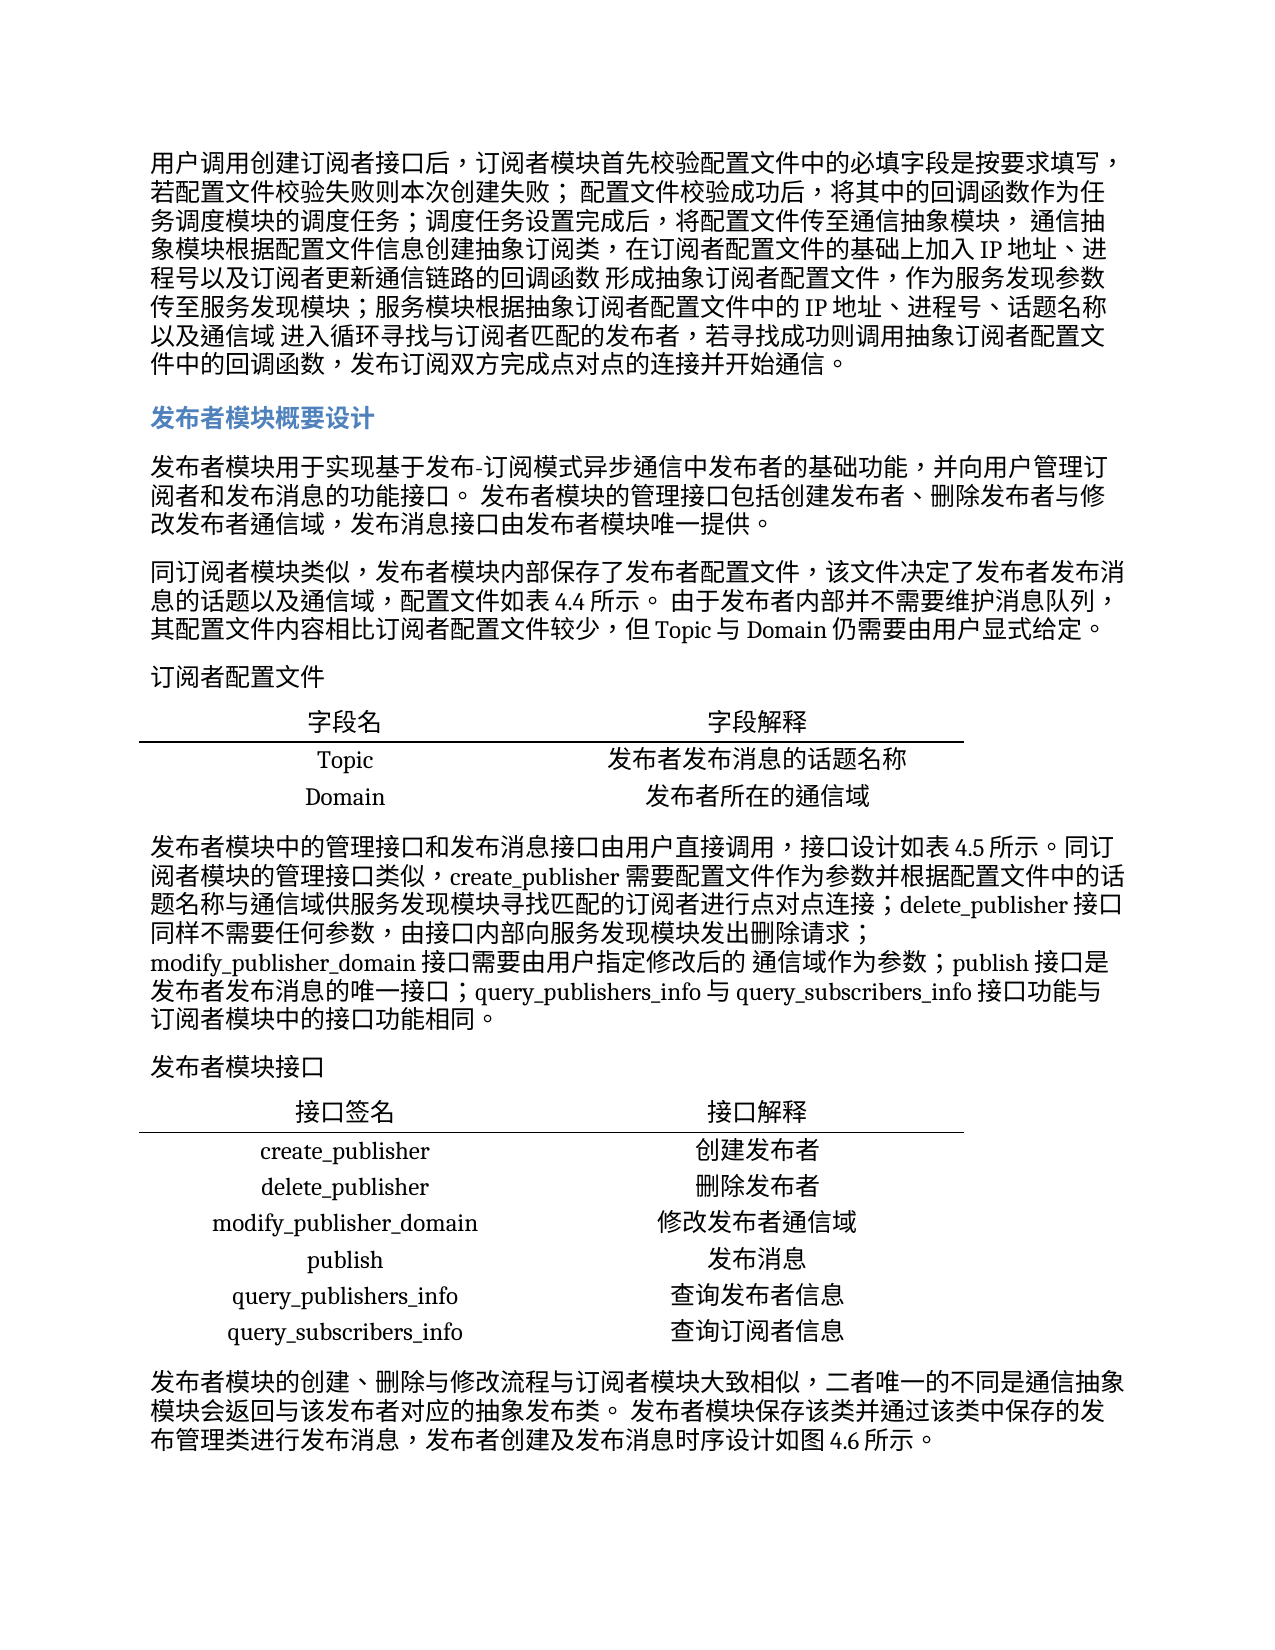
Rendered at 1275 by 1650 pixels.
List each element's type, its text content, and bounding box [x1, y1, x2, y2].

table_header 字段解释 [551, 705, 964, 741]
subtitle 发布者模块概要设计 [150, 401, 1125, 435]
table_header 接口签名 [139, 1095, 551, 1131]
text 用户调用创建订阅者接口后，订阅者模块首先校验配置文件中的必填字段是按要求填写，若配置文件校验失败则本次创建失败； 配置文件校验成功后，将其中的回调函数作为任务调度模块的调度任务；调度任务设置完成后，将配置文件传至通信抽象模块， 通信抽象模块根据配置文件信息创建抽象订阅类，在订阅者配置文件的基础上加入IP地址、进程号以及订阅者更新通信链路的回调函数 形成抽象订阅者配置文件，作为服务发现参数传至服务发现模块；服务模块根据抽象订阅者配置文件中的IP地址、进程号、话题名称以及通信域 进入循环寻找与订阅者匹配的发布者，若寻找成功则调用抽象订阅者配置文件中的回调函数，发布订阅双方完成点对点的连接并开始通信。 [150, 150, 1125, 380]
table_cell 创建发布者 [551, 1133, 964, 1169]
table_cell 修改发布者通信域 [551, 1206, 964, 1242]
table_cell 发布消息 [551, 1242, 964, 1278]
table_cell query_publishers_info [139, 1278, 551, 1314]
text 订阅者配置文件 [150, 664, 1125, 692]
table_cell delete_publisher [139, 1169, 551, 1206]
text 发布者模块用于实现基于发布-订阅模式异步通信中发布者的基础功能，并向用户管理订阅者和发布消息的功能接口。 发布者模块的管理接口包括创建发布者、删除发布者与修改发布者通信域，发布消息接口由发布者模块唯一提供。 [150, 454, 1125, 540]
table_cell 查询订阅者信息 [551, 1314, 964, 1351]
table_cell 查询发布者信息 [551, 1278, 964, 1314]
table_cell Domain [139, 779, 551, 815]
table_cell 发布者所在的通信域 [551, 779, 964, 815]
table_cell publish [139, 1242, 551, 1278]
table_header 接口解释 [551, 1095, 964, 1131]
table_cell query_subscribers_info [139, 1314, 551, 1351]
table_cell 删除发布者 [551, 1169, 964, 1206]
table_cell modify_publisher_domain [139, 1206, 551, 1242]
text 同订阅者模块类似，发布者模块内部保存了发布者配置文件，该文件决定了发布者发布消息的话题以及通信域，配置文件如表4.4所示。 由于发布者内部并不需要维护消息队列，其配置文件内容相比订阅者配置文件较少，但Topic与Domain仍需要由用户显式给定。 [150, 559, 1125, 645]
text 发布者模块中的管理接口和发布消息接口由用户直接调用，接口设计如表4.5所示。同订阅者模块的管理接口类似，create_publisher 需要配置文件作为参数并根据配置文件中的话题名称与通信域供服务发现模块寻找匹配的订阅者进行点对点连接；delete_publisher 接口同样不需要任何参数，由接口内部向服务发现模块发出删除请求；modify_publisher_domain接口需要由用户指定修改后的 通信域作为参数；publish接口是发布者发布消息的唯一接口；query_publishers_info与query_subscribers_info接口功能与订阅者模块中的接口功能相同。 [150, 834, 1125, 1035]
table_header 字段名 [139, 705, 551, 741]
text 发布者模块接口 [150, 1054, 1125, 1083]
table_cell Topic [139, 743, 551, 779]
table_cell create_publisher [139, 1133, 551, 1169]
table_cell 发布者发布消息的话题名称 [551, 743, 964, 779]
text 发布者模块的创建、删除与修改流程与订阅者模块大致相似，二者唯一的不同是通信抽象模块会返回与该发布者对应的抽象发布类。 发布者模块保存该类并通过该类中保存的发布管理类进行发布消息，发布者创建及发布消息时序设计如图4.6所示。 [150, 1369, 1125, 1456]
